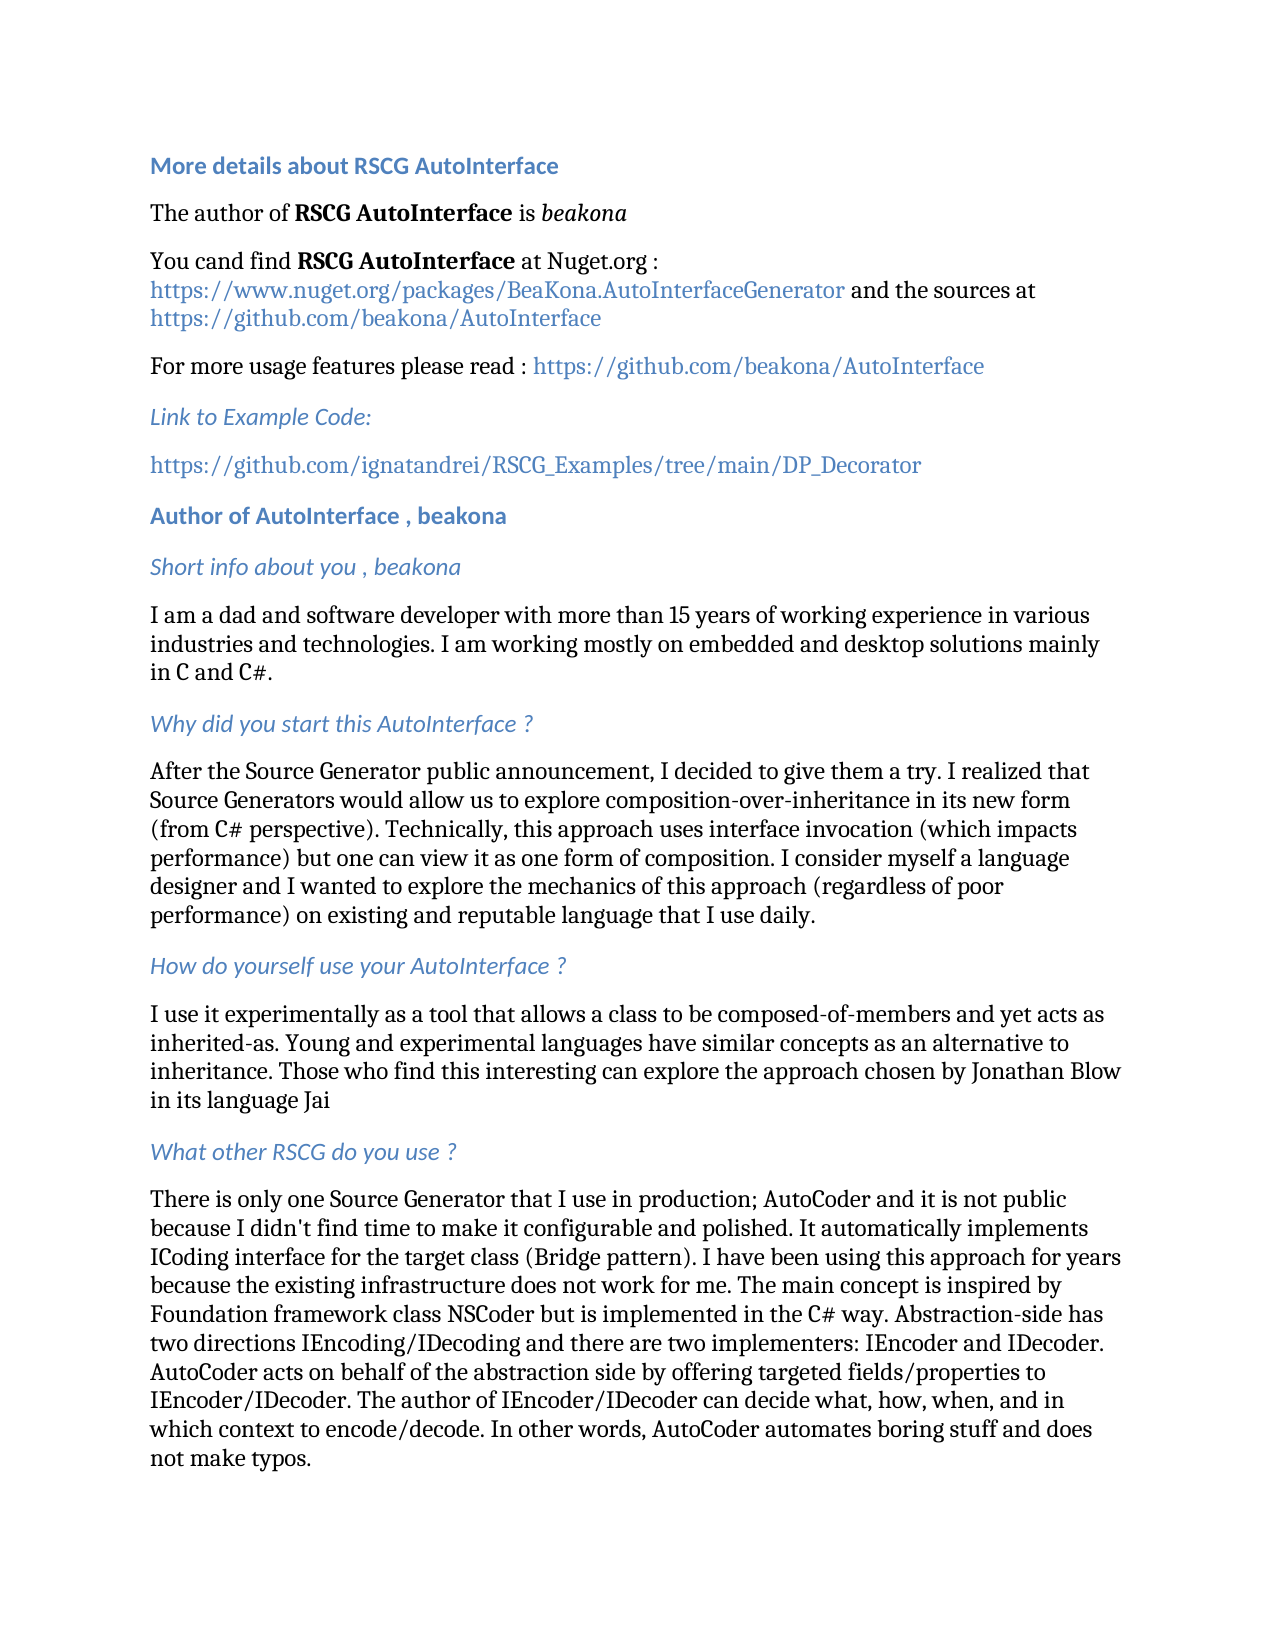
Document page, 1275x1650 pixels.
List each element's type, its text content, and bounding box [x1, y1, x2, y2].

text There is only one Source Generator that I use in production; AutoCoder and it is not public because I didn't find time to make it configurable and polished. It automatically implements ICoding interface for the target class (Bridge pattern). I have been using this approach for years because the existing infrastructure does not work for me. The main concept is inspired by Foundation framework class NSCoder but is implemented in the C# way. Abstraction-side has two directions IEncoding/IDecoding and there are two implementers: IEncoder and IDecoder. AutoCoder acts on behalf of the abstraction side by offering targeted fields/properties to IEncoder/IDecoder. The author of IEncoder/IDecoder can decide what, how, when, and in which context to encode/decode. In other words, AutoCoder automates boring stuff and does not make typos. [150, 1185, 1125, 1472]
text For more usage features please read : https://github.com/beakona/AutoInterface [150, 352, 1125, 381]
text I use it experimentally as a tool that allows a class to be composed-of-members and yet acts as inherited-as. Young and experimental languages have similar concepts as an alternative to inheritance. Those who find this interesting can explore the approach chosen by Jonathan Blow in its language Jai [150, 1000, 1125, 1115]
text After the Source Generator public announcement, I decided to give them a try. I realized that Source Generators would allow us to explore composition-over-inheritance in its new form (from C# perspective). Technically, this approach uses interface invocation (which impacts performance) but one can view it as one form of composition. I consider myself a language designer and I wanted to explore the mechanics of this approach (regardless of poor performance) on existing and reputable language that I use daily. [150, 757, 1125, 930]
text I am a dad and software developer with more than 15 years of working experience in various industries and technologies. I am working mostly on embedded and desktop solutions mainly in C and C#. [150, 601, 1125, 687]
subtitle Author of AutoInterface , beakona [150, 500, 1125, 531]
subtitle Link to Example Code: [150, 401, 1125, 432]
subtitle What other RSCG do you use ? [150, 1136, 1125, 1166]
subtitle More details about RSCG AutoInterface [150, 150, 1125, 181]
subtitle Short info about you , beakona [150, 552, 1125, 582]
text You cand find RSCG AutoInterface at Nuget.org : https://www.nuget.org/packages/BeaKona.AutoInterfaceGenerator and the sources at https://github.com/beakona/AutoInterface [150, 247, 1125, 333]
subtitle Why did you start this AutoInterface ? [150, 708, 1125, 738]
text The author of RSCG AutoInterface is beakona [150, 199, 1125, 228]
subtitle How do yourself use your AutoInterface ? [150, 951, 1125, 981]
